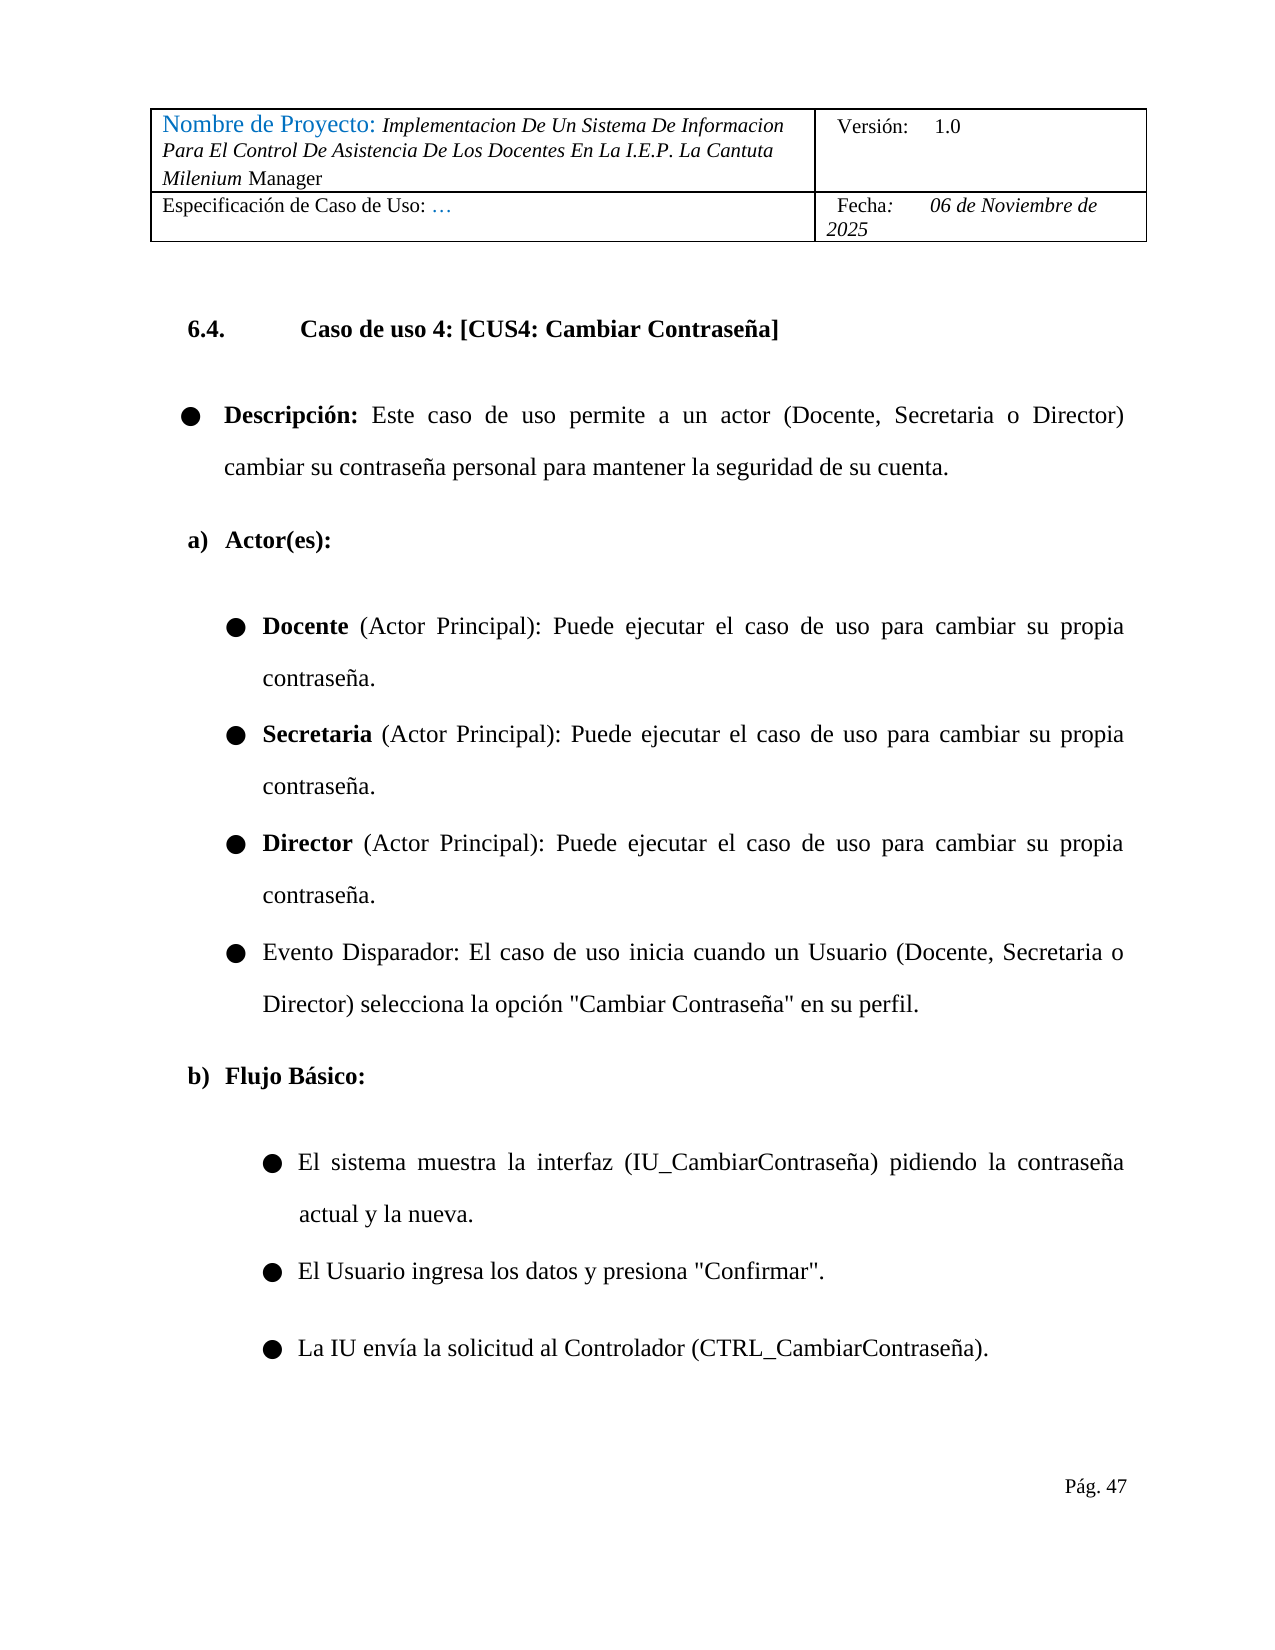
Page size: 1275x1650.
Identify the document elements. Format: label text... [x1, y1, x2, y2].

list El sistema muestra la interfaz (IU_CambiarContraseña) pidiendo la contraseña actual y la nueva. [261, 1133, 1125, 1228]
list Director (Actor Principal): Puede ejecutar el caso de uso para cambiar su propia contraseña. [225, 814, 1125, 909]
list Descripción: Este caso de uso permite a un actor (Docente, Secretaria o Director) cambiar su contraseña personal para mantener la seguridad de su cuenta. [179, 387, 1125, 481]
list Docente (Actor Principal): Puede ejecutar el caso de uso para cambiar su propia contraseña. [225, 597, 1125, 691]
subtitle Flujo Básico: [187, 1061, 1125, 1090]
list La IU envía la solicitud al Controlador (CTRL_CambiarContraseña). [261, 1319, 1125, 1370]
list Secretaria (Actor Principal): Puede ejecutar el caso de uso para cambiar su propia contraseña. [225, 706, 1125, 800]
list Evento Disparador: El caso de uso inicia cuando un Usuario (Docente, Secretaria o Director) selecciona la opción "Cambiar Contraseña" en su perfil. [225, 923, 1125, 1018]
subtitle Caso de uso 4: [CUS4: Cambiar Contraseña] [187, 314, 1125, 343]
subtitle Actor(es): [187, 525, 1125, 553]
list El Usuario ingresa los datos y presiona "Confirmar". [261, 1242, 1125, 1293]
